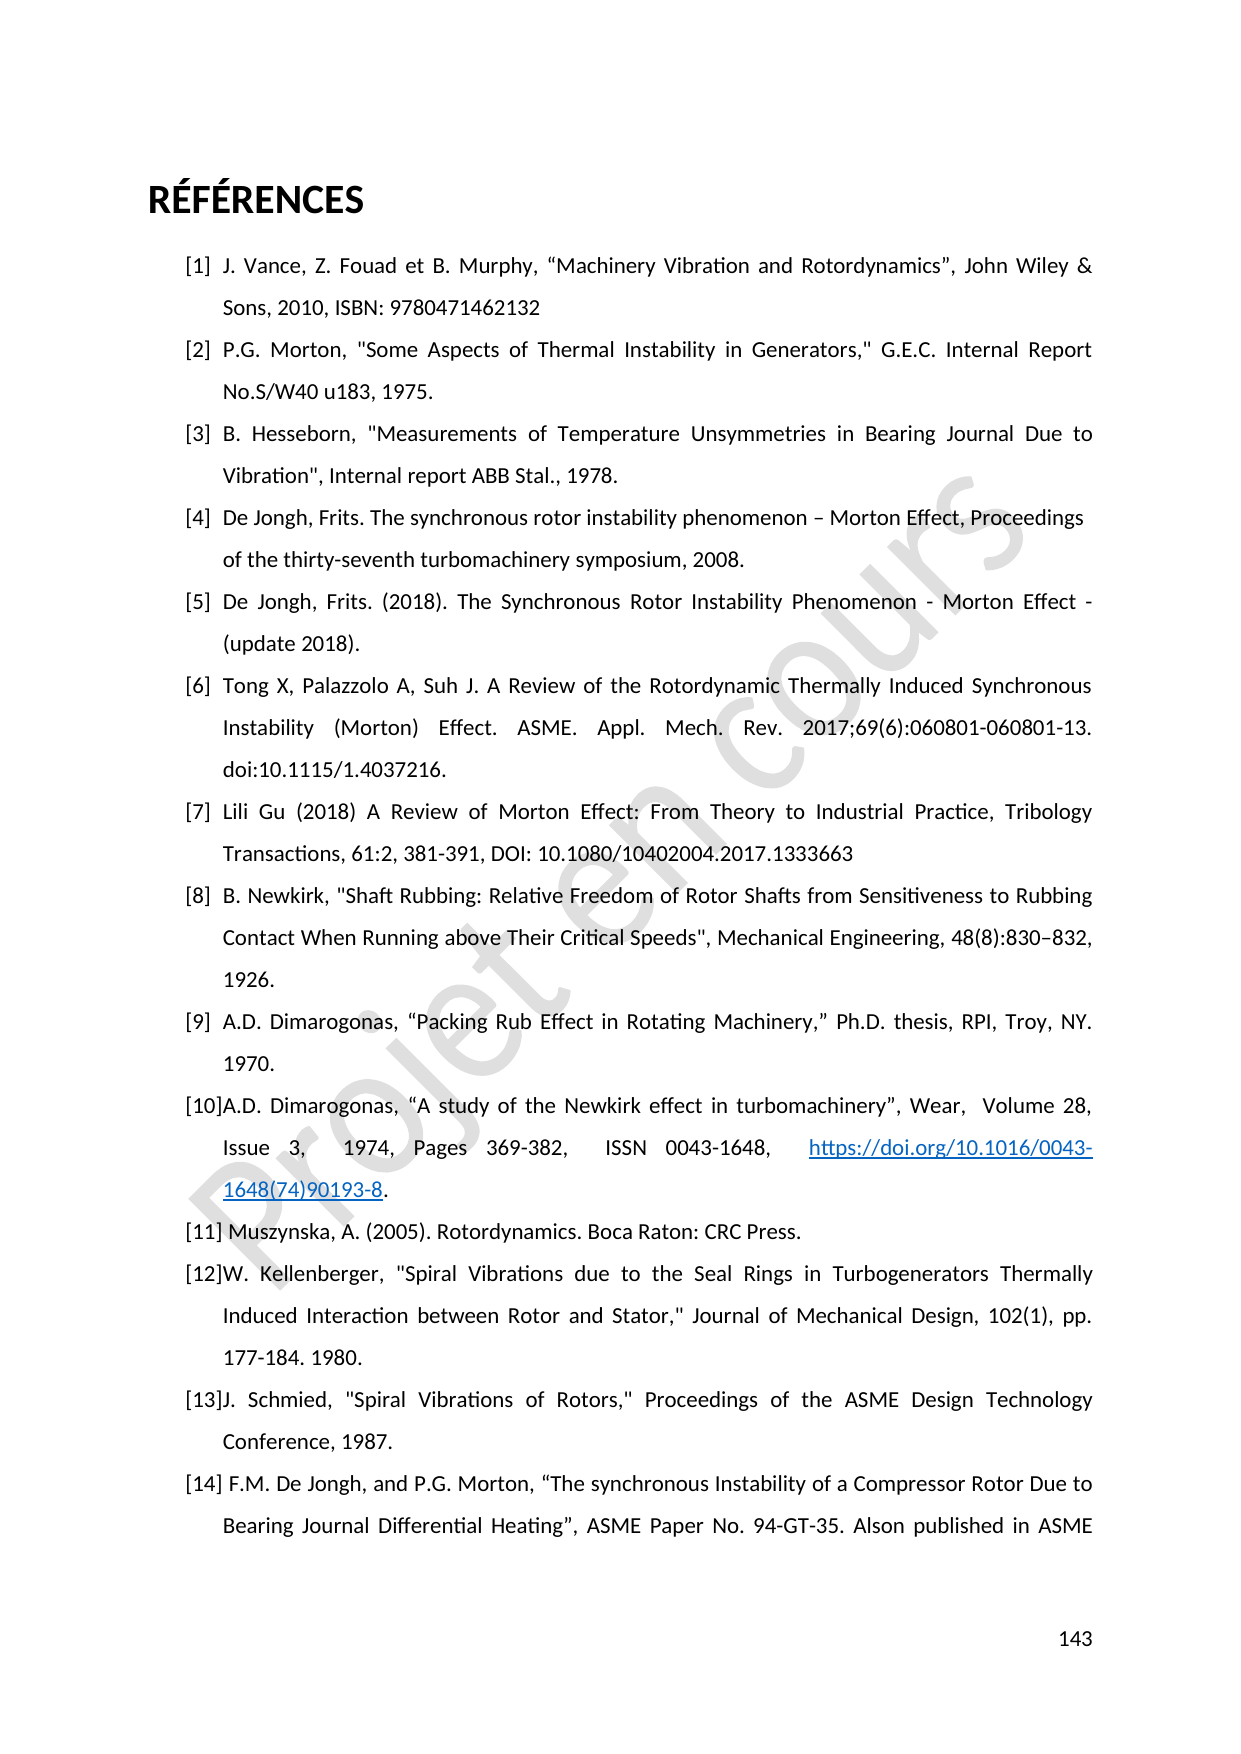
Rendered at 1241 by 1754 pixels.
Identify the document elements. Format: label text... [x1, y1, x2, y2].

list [185, 1469, 1093, 1539]
list A.D. Dimarogonas, “A study of the Newkirk effect in turbomachinery”, Wear, Volume 28, Issue 3, 1974, Pages 369-382, ISSN 0043-1648, https://doi.org/10.1016/0043-1648(74)90193-8. [185, 1091, 1093, 1203]
list W. Kellenberger, "Spiral Vibrations due to the Seal Rings in Turbogenerators Thermally Induced Interaction between Rotor and Stator," Journal of Mechanical Design, 102(1), pp. 177-184. 1980. [185, 1259, 1093, 1371]
list B. Newkirk, "Shaft Rubbing: Relative Freedom of Rotor Shafts from Sensitiveness to Rubbing Contact When Running above Their Critical Speeds", Mechanical Engineering, 48(8):830–832, 1926. [185, 881, 1093, 993]
list Muszynska, A. (2005). Rotordynamics. Boca Raton: CRC Press. [185, 1217, 1093, 1245]
list De Jongh, Frits. The synchronous rotor instability phenomenon – Morton Effect, Proceedings of the thirty-seventh turbomachinery symposium, 2008. [185, 503, 1093, 573]
list P.G. Morton, "Some Aspects of Thermal Instability in Generators," G.E.C. Internal Report No.S/W40 u183, 1975. [185, 335, 1093, 405]
list Lili Gu (2018) A Review of Morton Effect: From Theory to Industrial Practice, Tribology Transactions, 61:2, 381-391, DOI: 10.1080/10402004.2017.1333663 [185, 797, 1093, 867]
list De Jongh, Frits. (2018). The Synchronous Rotor Instability Phenomenon - Morton Effect - (update 2018). [185, 587, 1093, 657]
list J. Schmied, "Spiral Vibrations of Rotors," Proceedings of the ASME Design Technology Conference, 1987. [185, 1385, 1093, 1455]
list J. Vance, Z. Fouad et B. Murphy, “Machinery Vibration and Rotordynamics”, John Wiley & Sons, 2010, ISBN: 9780471462132 [185, 251, 1093, 321]
list B. Hesseborn, "Measurements of Temperature Unsymmetries in Bearing Journal Due to Vibration", Internal report ABB Stal., 1978. [185, 419, 1093, 489]
subtitle Références [148, 173, 1093, 223]
list Tong X, Palazzolo A, Suh J. A Review of the Rotordynamic Thermally Induced Synchronous Instability (Morton) Effect. ASME. Appl. Mech. Rev. 2017;69(6):060801-060801-13. doi:10.1115/1.4037216. [185, 671, 1093, 783]
list A.D. Dimarogonas, “Packing Rub Effect in Rotating Machinery,” Ph.D. thesis, RPI, Troy, NY. 1970. [185, 1007, 1093, 1077]
